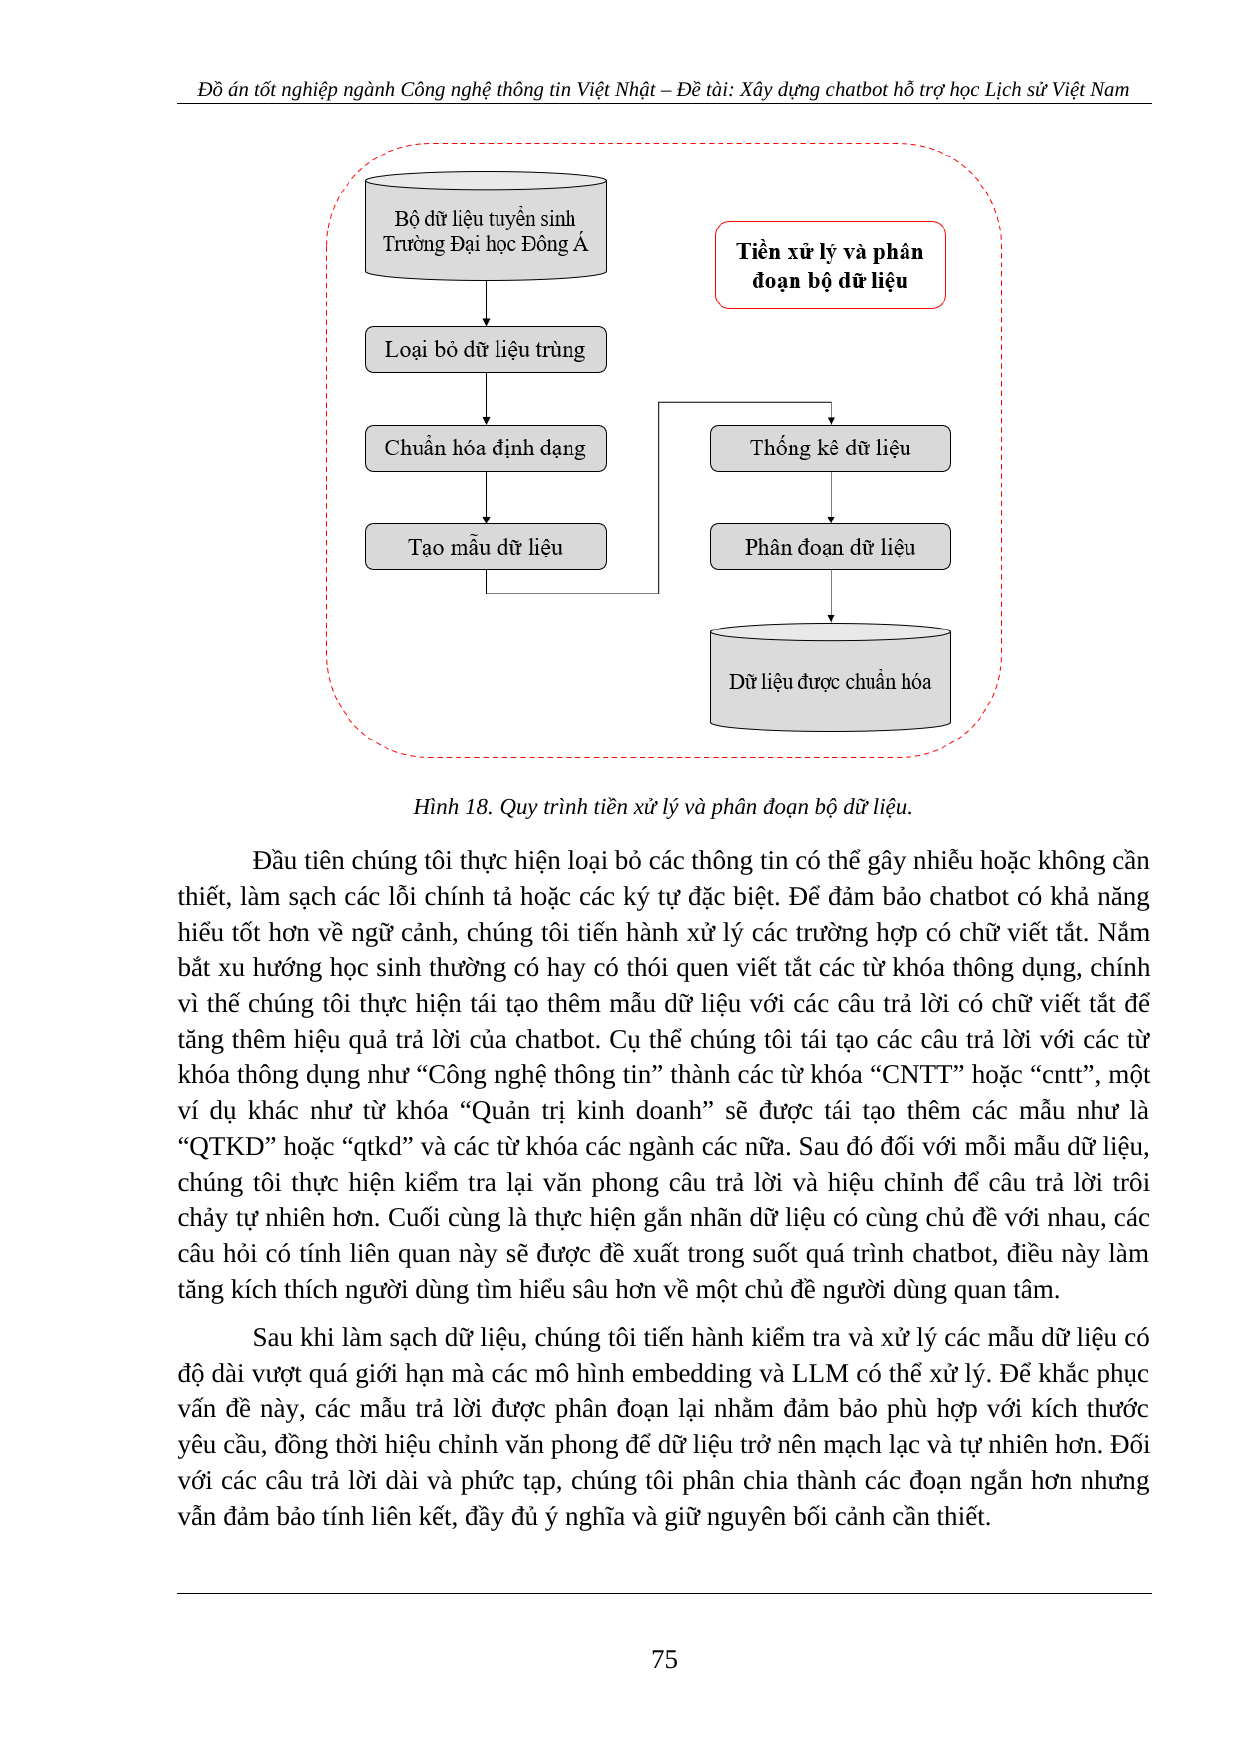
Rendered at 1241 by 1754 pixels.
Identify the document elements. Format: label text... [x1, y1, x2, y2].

text Sau khi làm sạch dữ liệu, chúng tôi tiến hành kiểm tra và xử lý các mẫu dữ liệu có độ dài vượt quá giới hạn mà các mô hình embedding và LLM có thể xử lý. Để khắc phục vấn đề này, các mẫu trả lời được phân đoạn lại nhằm đảm bảo phù hợp với kích thước yêu cầu, đồng thời hiệu chỉnh văn phong để dữ liệu trở nên mạch lạc và tự nhiên hơn. Đối với các câu trả lời dài và phức tạp, chúng tôi phân chia thành các đoạn ngắn hơn nhưng vẫn đảm bảo tính liên kết, đầy đủ ý nghĩa và giữ nguyên bối cảnh cần thiết. [177, 1321, 1152, 1531]
picture [311, 119, 1018, 776]
text Đầu tiên chúng tôi thực hiện loại bỏ các thông tin có thể gây nhiễu hoặc không cần thiết, làm sạch các lỗi chính tả hoặc các ký tự đặc biệt. Để đảm bảo chatbot có khả năng hiểu tốt hơn về ngữ cảnh, chúng tôi tiến hành xử lý các trường hợp có chữ viết tắt. Nắm bắt xu hướng học sinh thường có hay có thói quen viết tắt các từ khóa thông dụng, chính vì thế chúng tôi thực hiện tái tạo thêm mẫu dữ liệu với các câu trả lời có chữ viết tắt để tăng thêm hiệu quả trả lời của chatbot. Cụ thể chúng tôi tái tạo các câu trả lời với các từ khóa thông dụng như “Công nghệ thông tin” thành các từ khóa “CNTT” hoặc “cntt”, một ví dụ khác như từ khóa “Quản trị kinh doanh” sẽ được tái tạo thêm các mẫu như là “QTKD” hoặc “qtkd” và các từ khóa các ngành các nữa. Sau đó đối với mỗi mẫu dữ liệu, chúng tôi thực hiện kiểm tra lại văn phong câu trả lời và hiệu chỉnh để câu trả lời trôi chảy tự nhiên hơn. Cuối cùng là thực hiện gắn nhãn dữ liệu có cùng chủ đề với nhau, các câu hỏi có tính liên quan này sẽ được đề xuất trong suốt quá trình chatbot, điều này làm tăng kích thích người dùng tìm hiểu sâu hơn về một chủ đề người dùng quan tâm. [177, 844, 1152, 1304]
